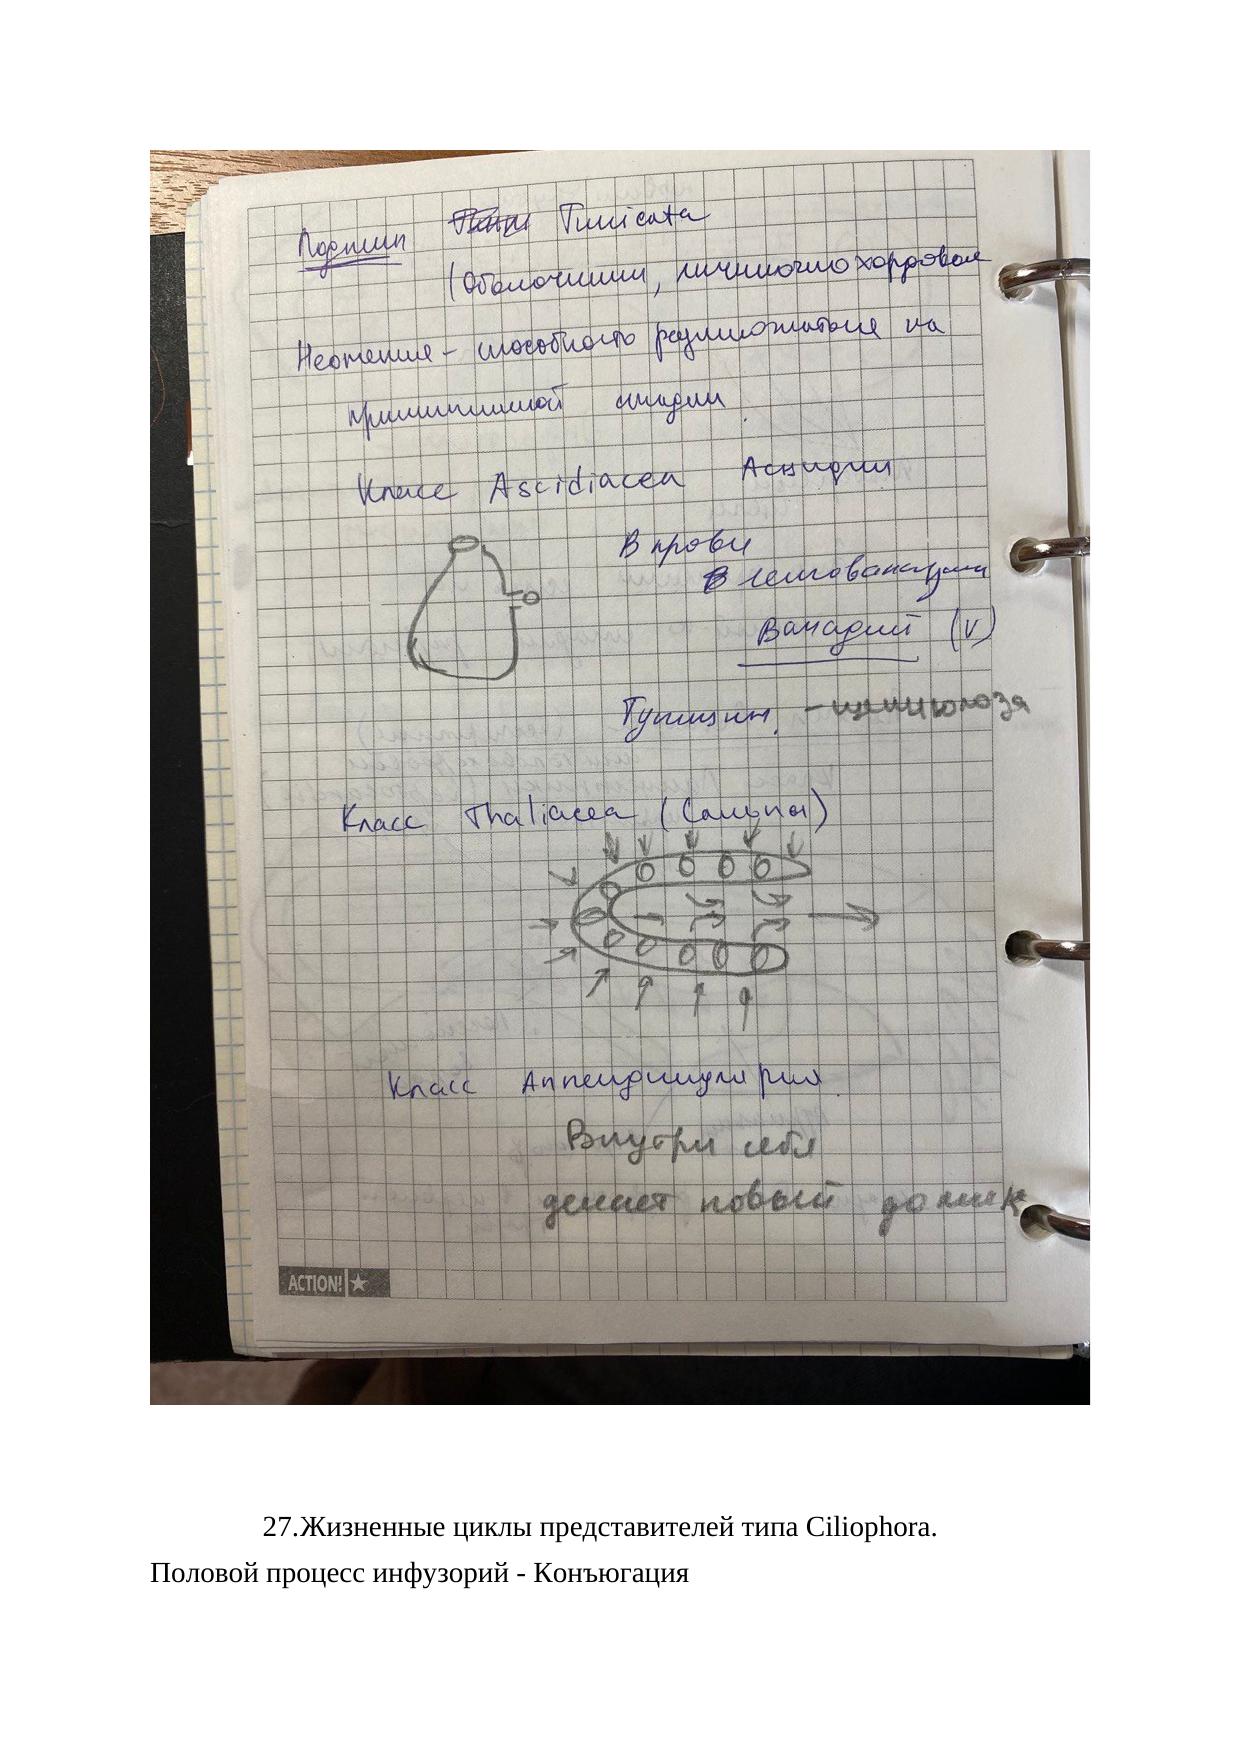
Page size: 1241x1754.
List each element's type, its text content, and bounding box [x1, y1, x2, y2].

text Половой процесс инфузорий - Конъюгация [150, 1555, 1090, 1588]
picture [150, 150, 1091, 1405]
list Жизненные циклы представителей типа Ciliophora. [262, 1509, 1090, 1542]
